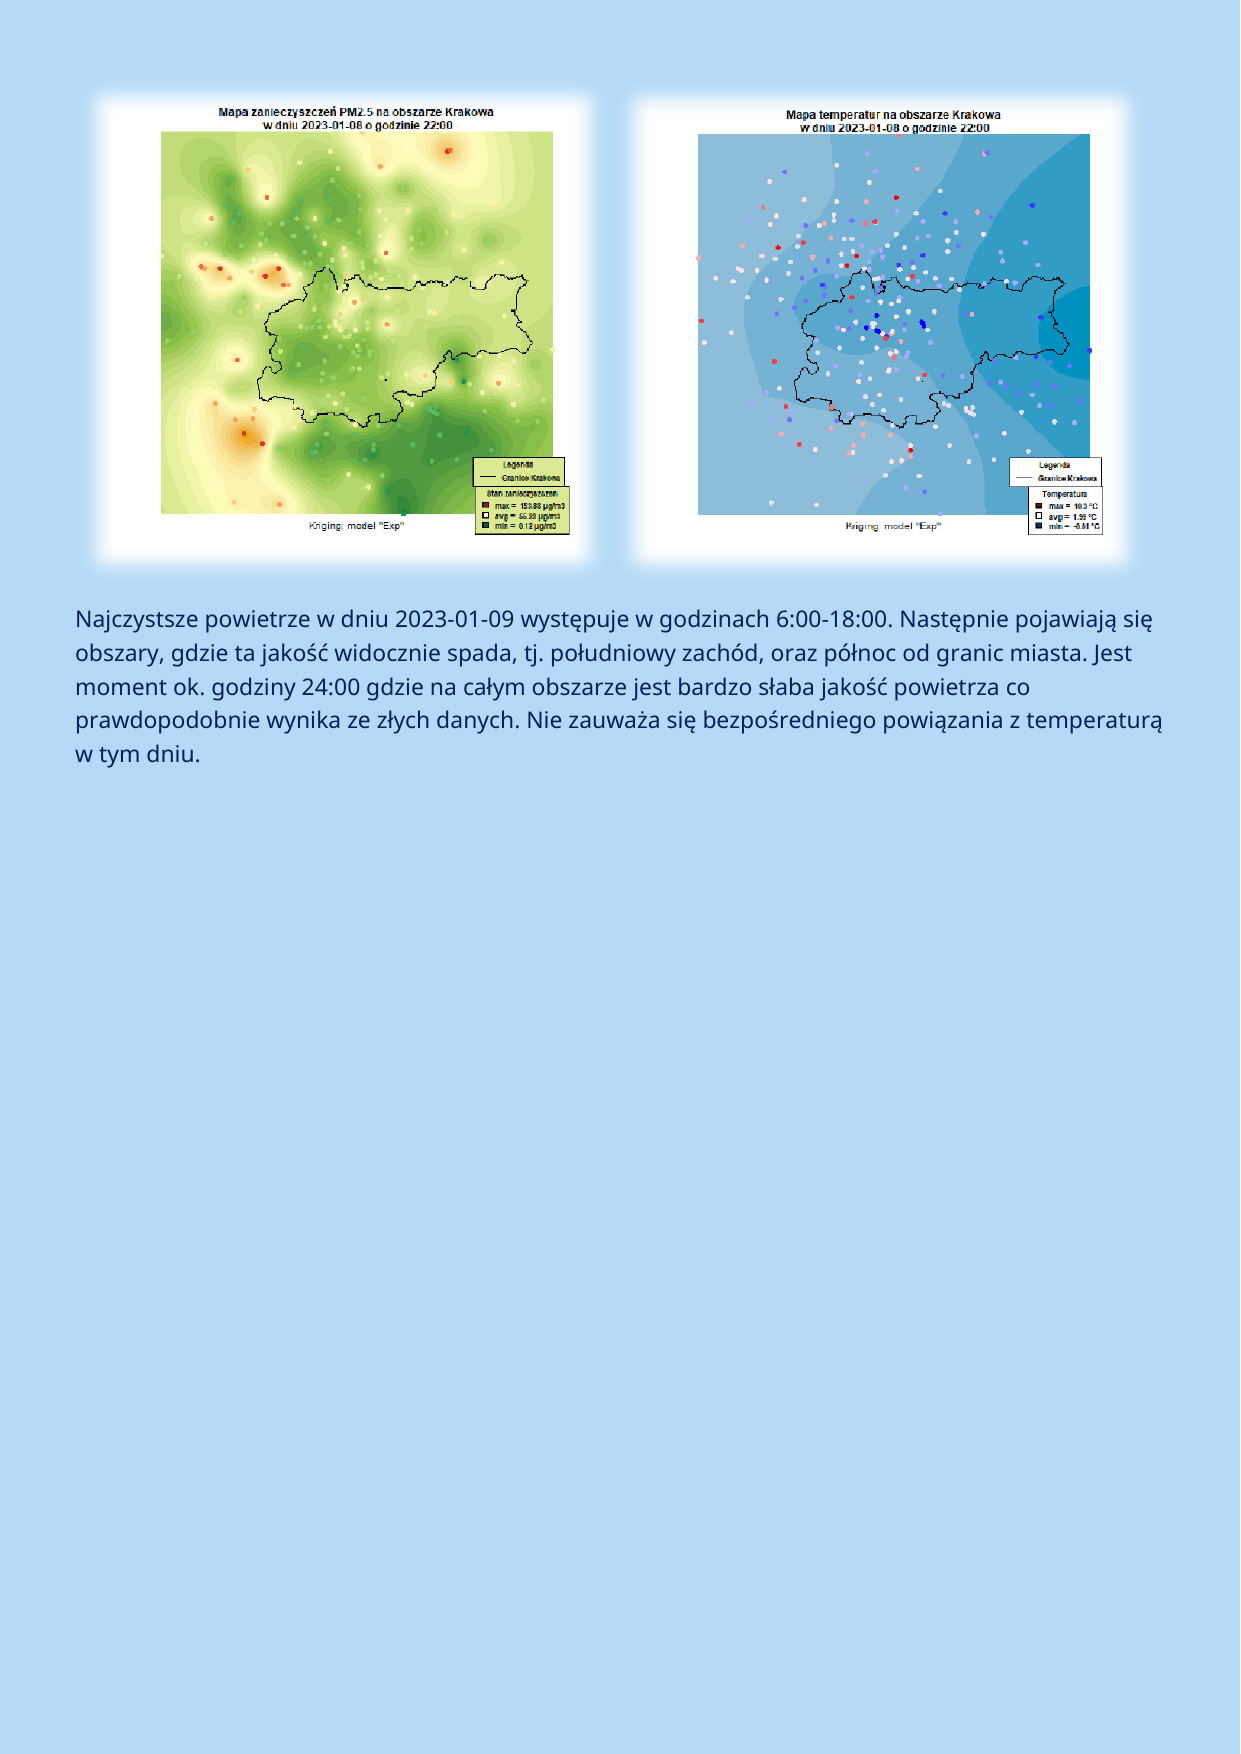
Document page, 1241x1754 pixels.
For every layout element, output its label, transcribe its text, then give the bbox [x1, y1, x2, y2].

picture [644, 109, 1117, 554]
picture [107, 106, 580, 554]
text Najczystsze powietrze w dniu 2023-01-09 występuje w godzinach 6:00-18:00. Następnie pojawiają się obszary, gdzie ta jakość widocznie spada, tj. południowy zachód, oraz północ od granic miasta. Jest moment ok. godziny 24:00 gdzie na całym obszarze jest bardzo słaba jakość powietrza co prawdopodobnie wynika ze złych danych. Nie zauważa się bezpośredniego powiązania z temperaturą w tym dniu. [75, 603, 1165, 769]
